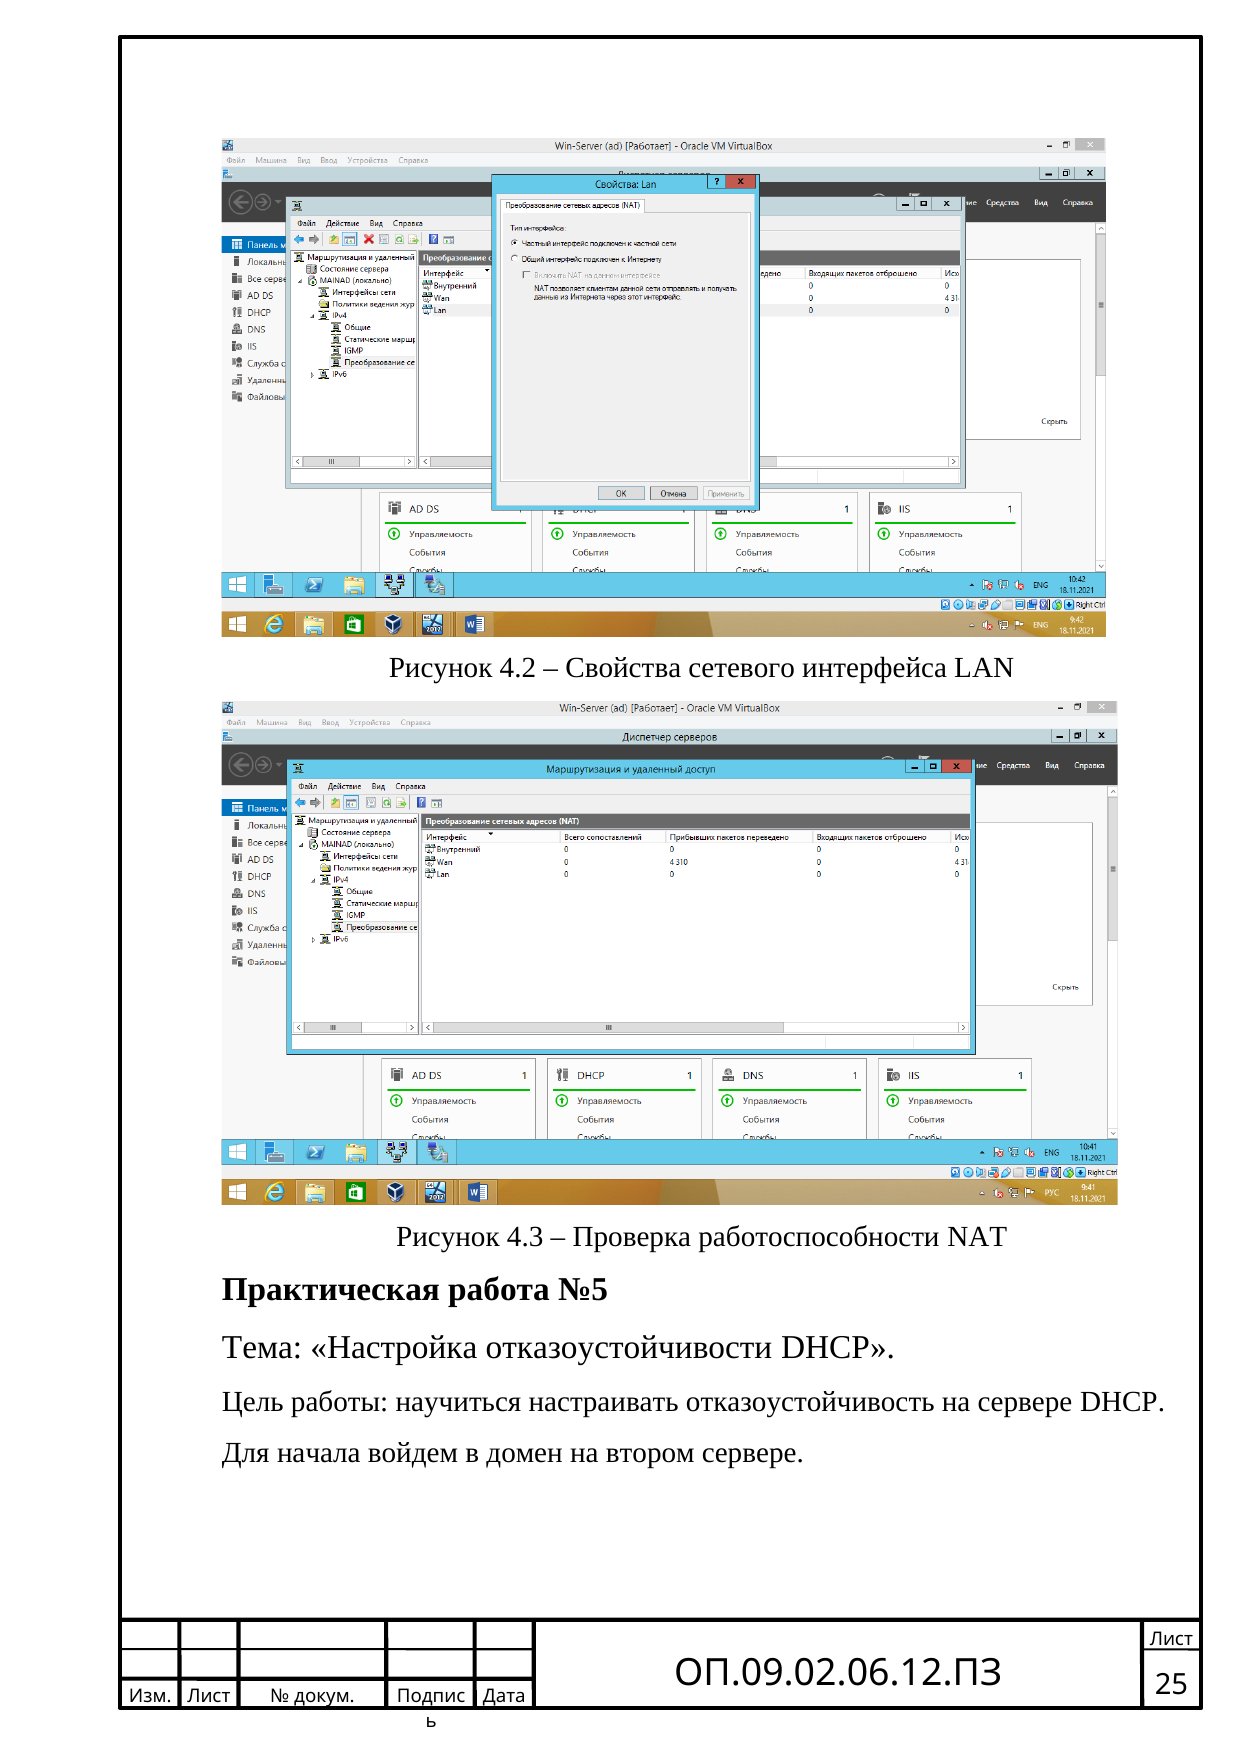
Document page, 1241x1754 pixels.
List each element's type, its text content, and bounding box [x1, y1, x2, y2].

text Рисунок 4.3 – Проверка работоспособности NAT [148, 1219, 1181, 1253]
picture [221, 138, 1106, 637]
text Цель работы: научиться настраивать отказоустойчивость на сервере DHCP. [148, 1384, 1181, 1418]
picture [221, 701, 1118, 1205]
text Практическая работа №5 [148, 1269, 1181, 1308]
text Тема: «Настройка отказоустойчивости DHCP». [148, 1327, 1181, 1365]
text Рисунок 4.2 – Свойства сетевого интерфейса LAN [148, 651, 1181, 684]
text Для начала войдем в домен на втором сервере. [148, 1435, 1181, 1468]
